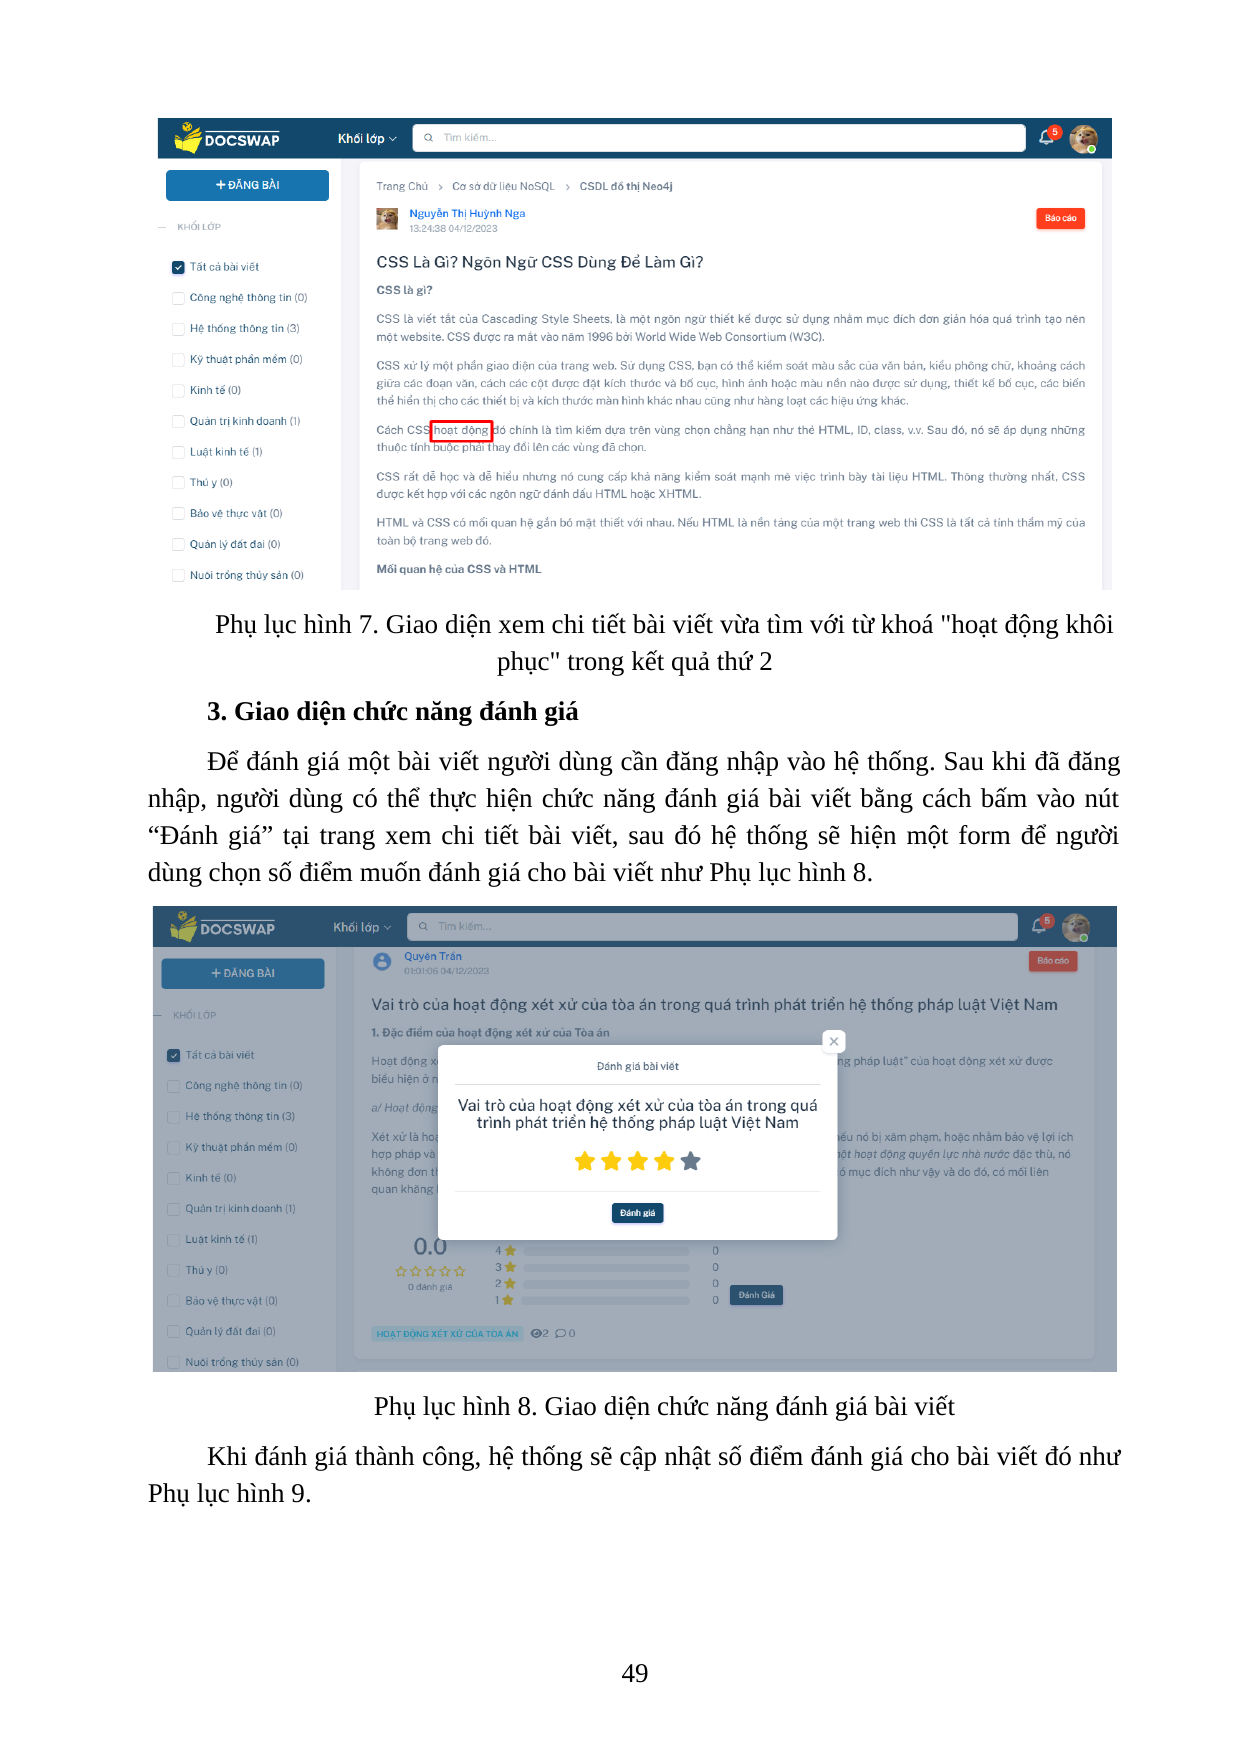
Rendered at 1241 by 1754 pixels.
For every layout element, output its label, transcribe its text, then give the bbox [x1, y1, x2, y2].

picture [152, 906, 1117, 1372]
text 3. Giao diện chức năng đánh giá [148, 695, 1122, 726]
text Để đánh giá một bài viết người dùng cần đăng nhập vào hệ thống. Sau khi đã đăng nhập, người dùng có thể thực hiện chức năng đánh giá bài viết bằng cách bấm vào nút “Đánh giá” tại trang xem chi tiết bài viết, sau đó hệ thống sẽ hiện một form để người dùng chọn số điểm muốn đánh giá cho bài viết như Phụ lục hình 8. [148, 745, 1122, 888]
text Khi đánh giá thành công, hệ thống sẽ cập nhật số điểm đánh giá cho bài viết đó như Phụ lục hình 9. [148, 1440, 1122, 1508]
picture [157, 118, 1112, 590]
text Phụ lục hình 7. Giao diện xem chi tiết bài viết vừa tìm với từ khoá "hoạt động khôi phục" trong kết quả thứ 2 [148, 608, 1122, 676]
text Phụ lục hình 8. Giao diện chức năng đánh giá bài viết [148, 1390, 1122, 1421]
